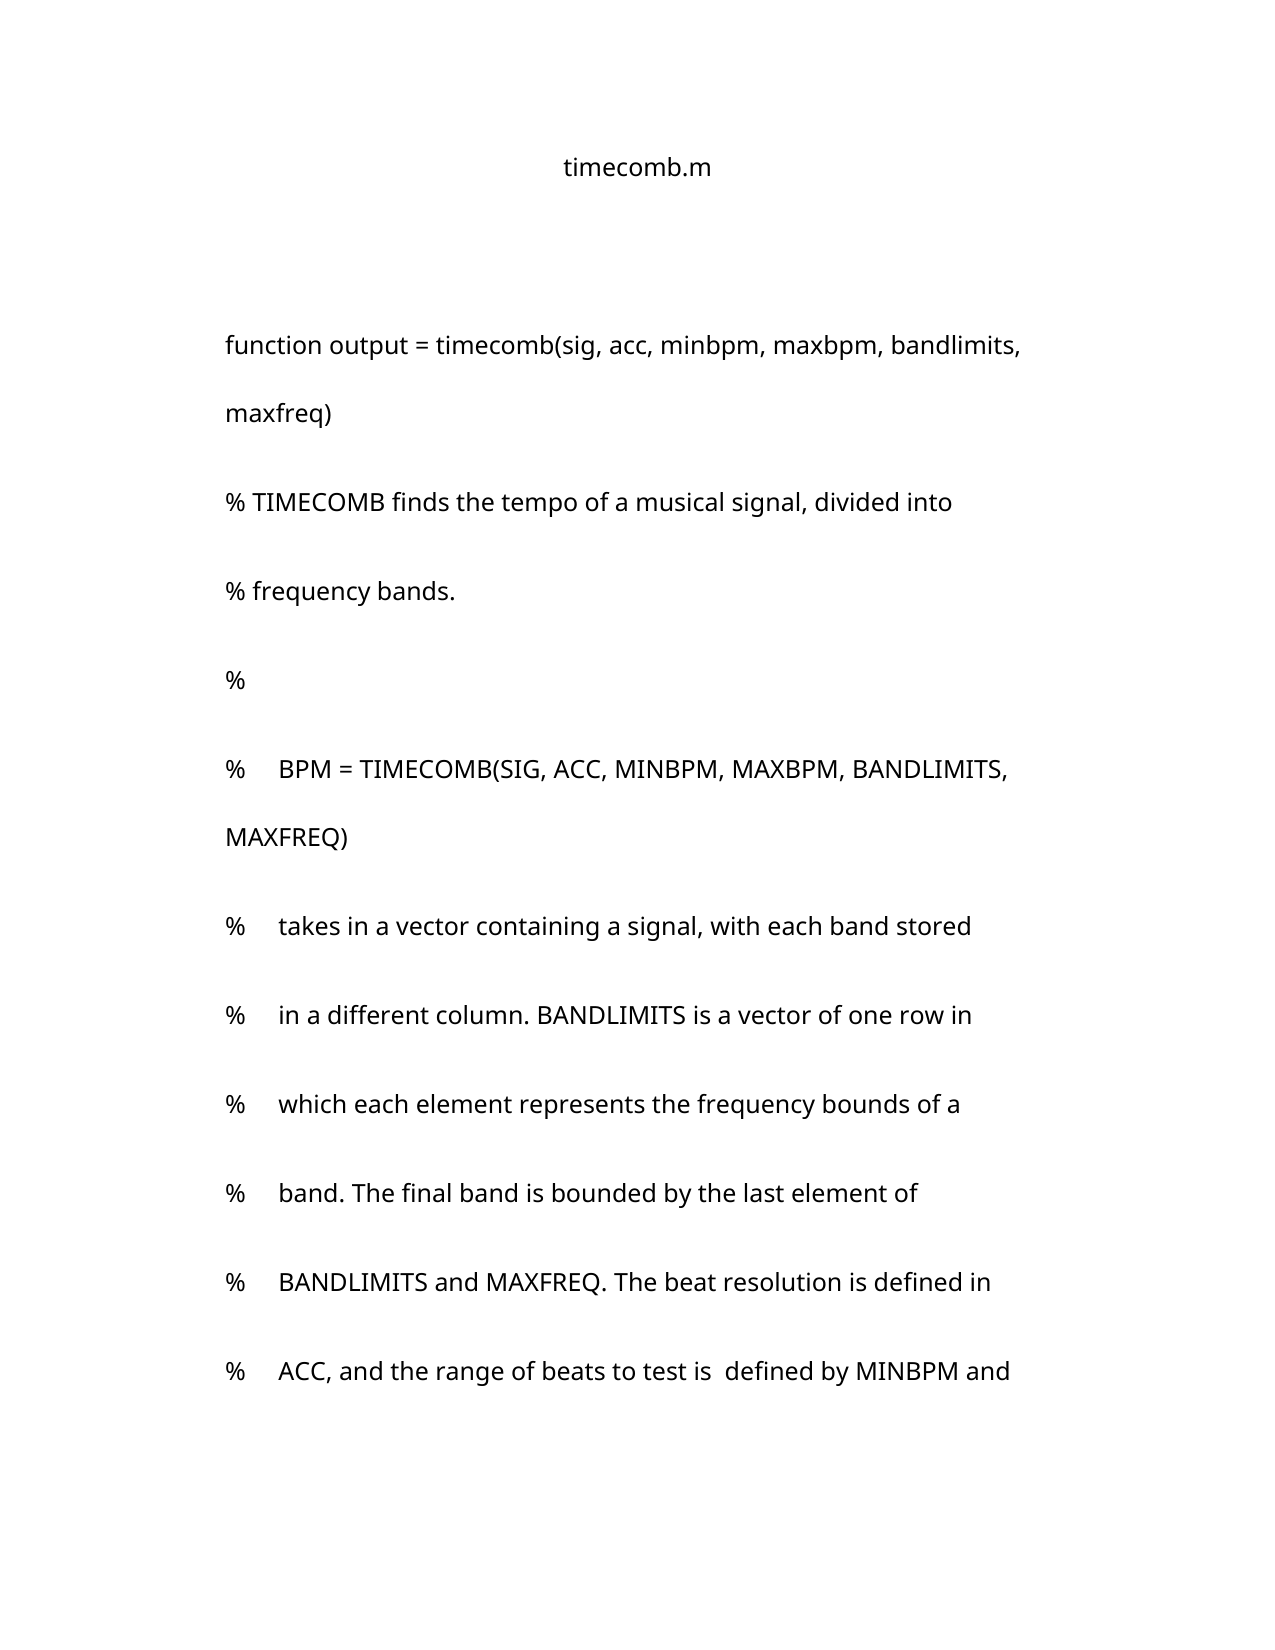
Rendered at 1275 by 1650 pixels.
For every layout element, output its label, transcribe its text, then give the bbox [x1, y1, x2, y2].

text % TIMECOMB finds the tempo of a musical signal, divided into [225, 485, 1050, 519]
text % band. The final band is bounded by the last element of [225, 1176, 1050, 1210]
text % ACC, and the range of beats to test is defined by MINBPM and [225, 1354, 1050, 1388]
text % BANDLIMITS and MAXFREQ. The beat resolution is defined in [225, 1265, 1050, 1299]
text function output = timecomb(sig, acc, minbpm, maxbpm, bandlimits, maxfreq) [225, 328, 1050, 430]
text % frequency bands. [225, 574, 1050, 608]
text % [225, 663, 1050, 697]
text % BPM = TIMECOMB(SIG, ACC, MINBPM, MAXBPM, BANDLIMITS, MAXFREQ) [225, 752, 1050, 854]
text timecomb.m [225, 150, 1050, 184]
text % which each element represents the frequency bounds of a [225, 1087, 1050, 1121]
text % in a different column. BANDLIMITS is a vector of one row in [225, 998, 1050, 1032]
text % takes in a vector containing a signal, with each band stored [225, 909, 1050, 943]
